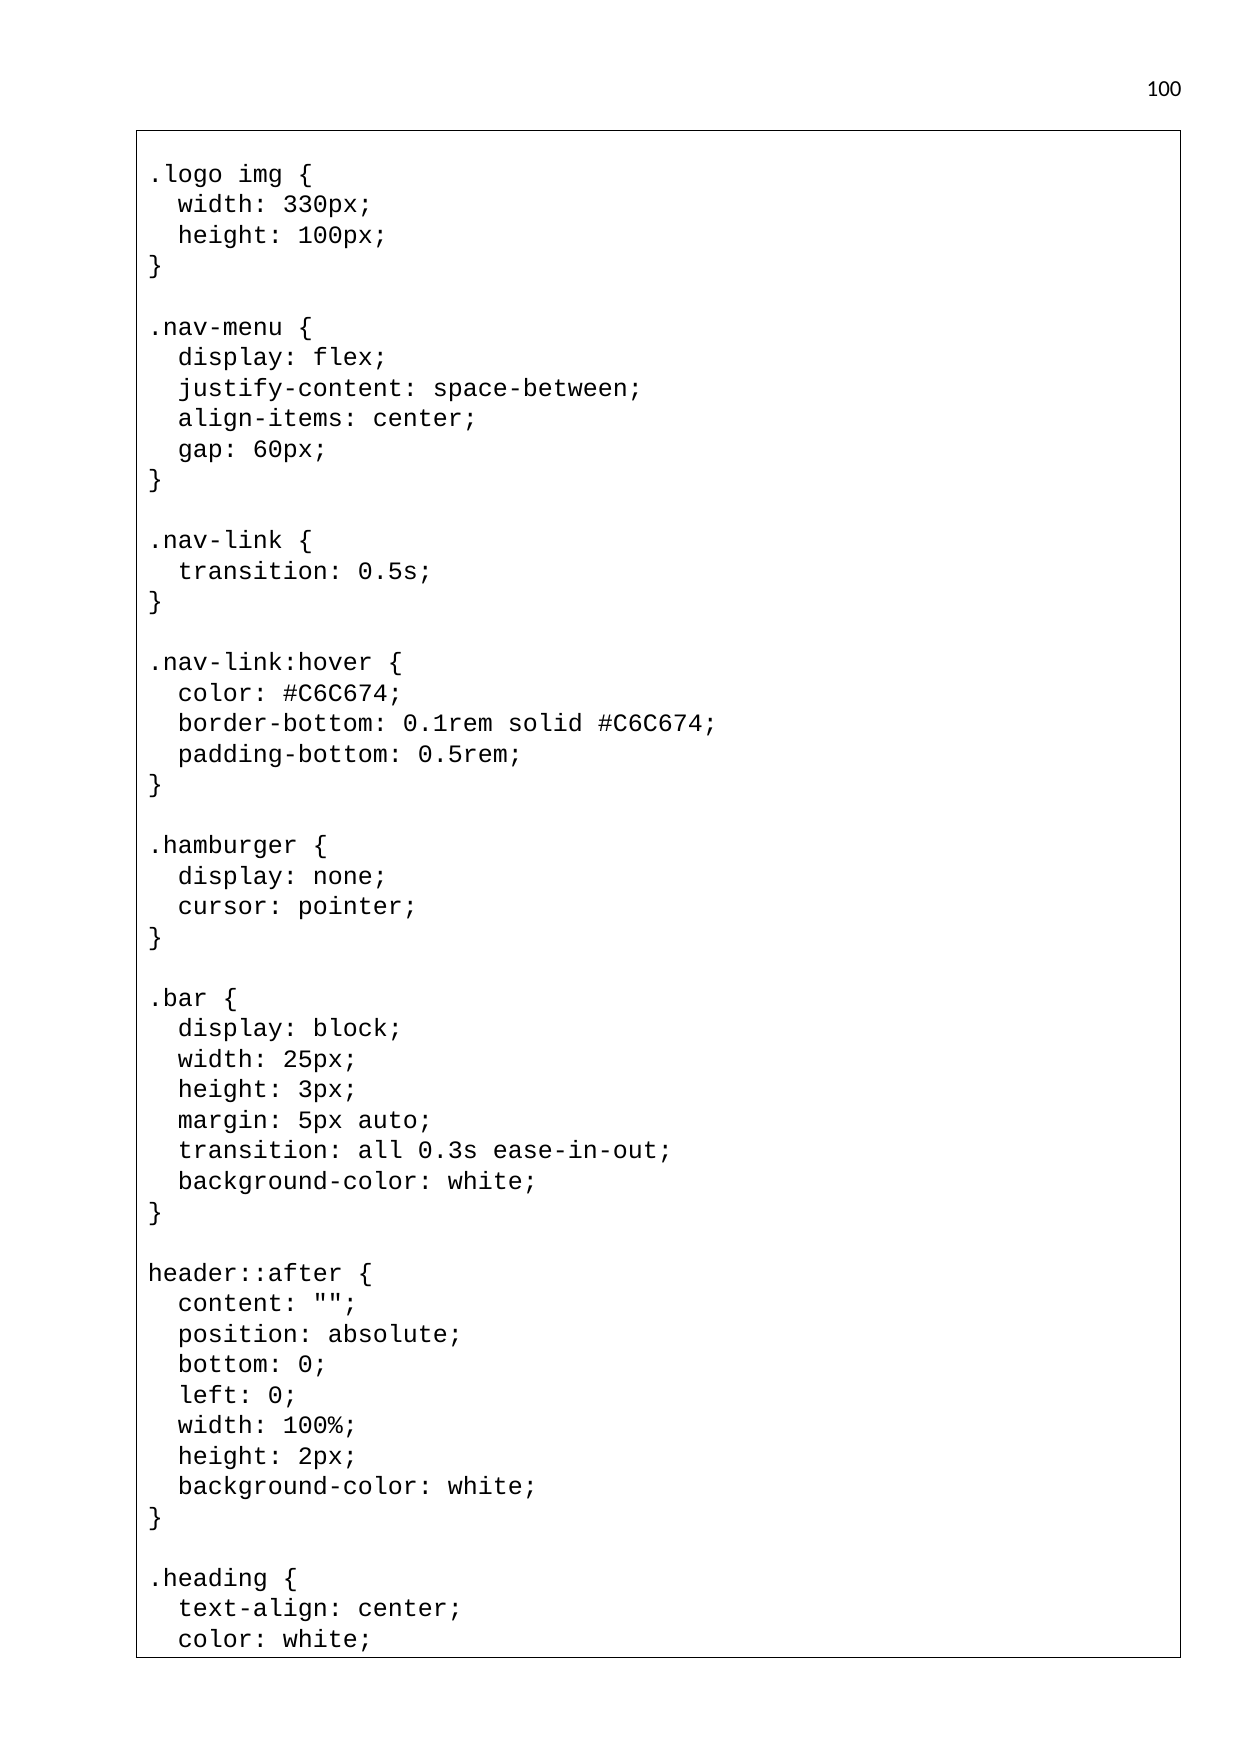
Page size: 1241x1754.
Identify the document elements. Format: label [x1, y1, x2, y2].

table_header [137, 131, 1180, 1657]
